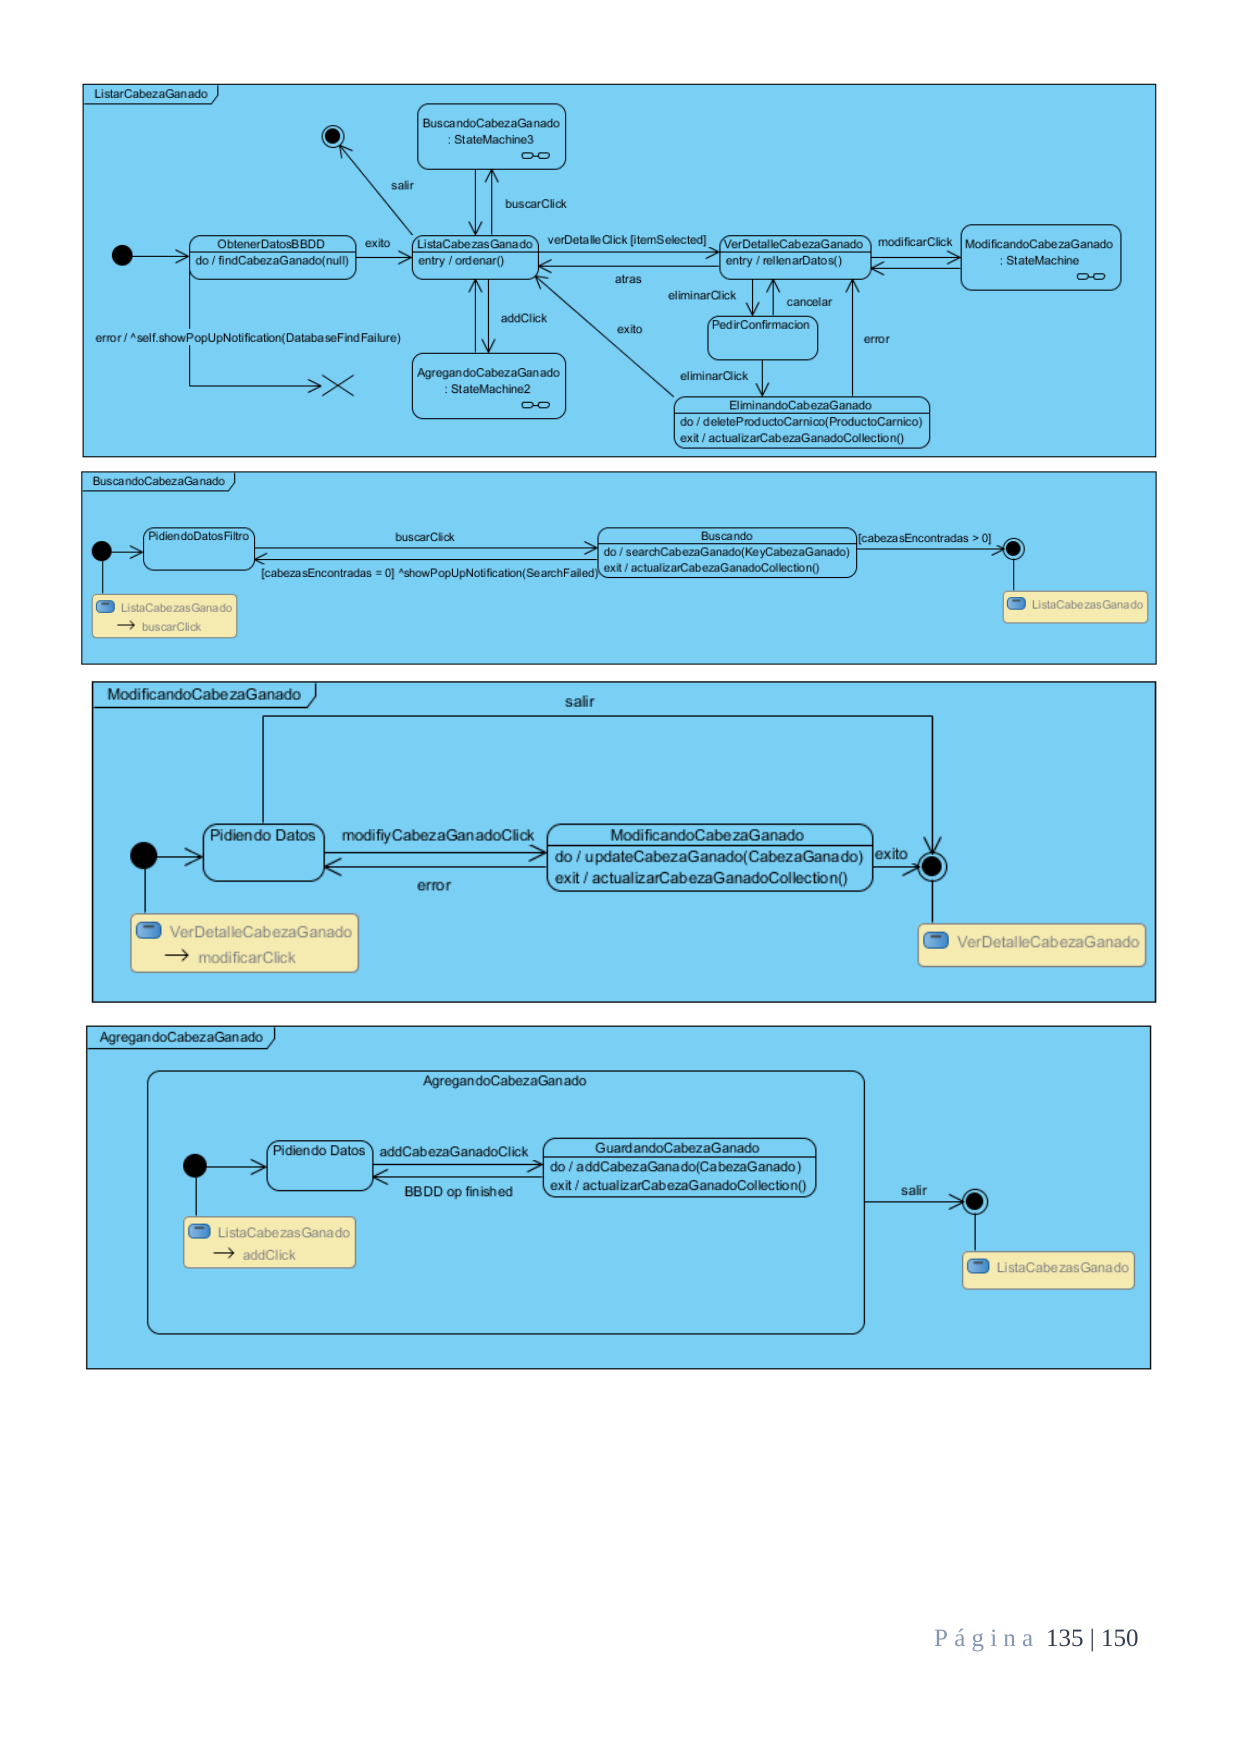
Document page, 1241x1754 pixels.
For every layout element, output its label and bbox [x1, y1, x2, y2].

picture [75, 75, 1165, 1382]
